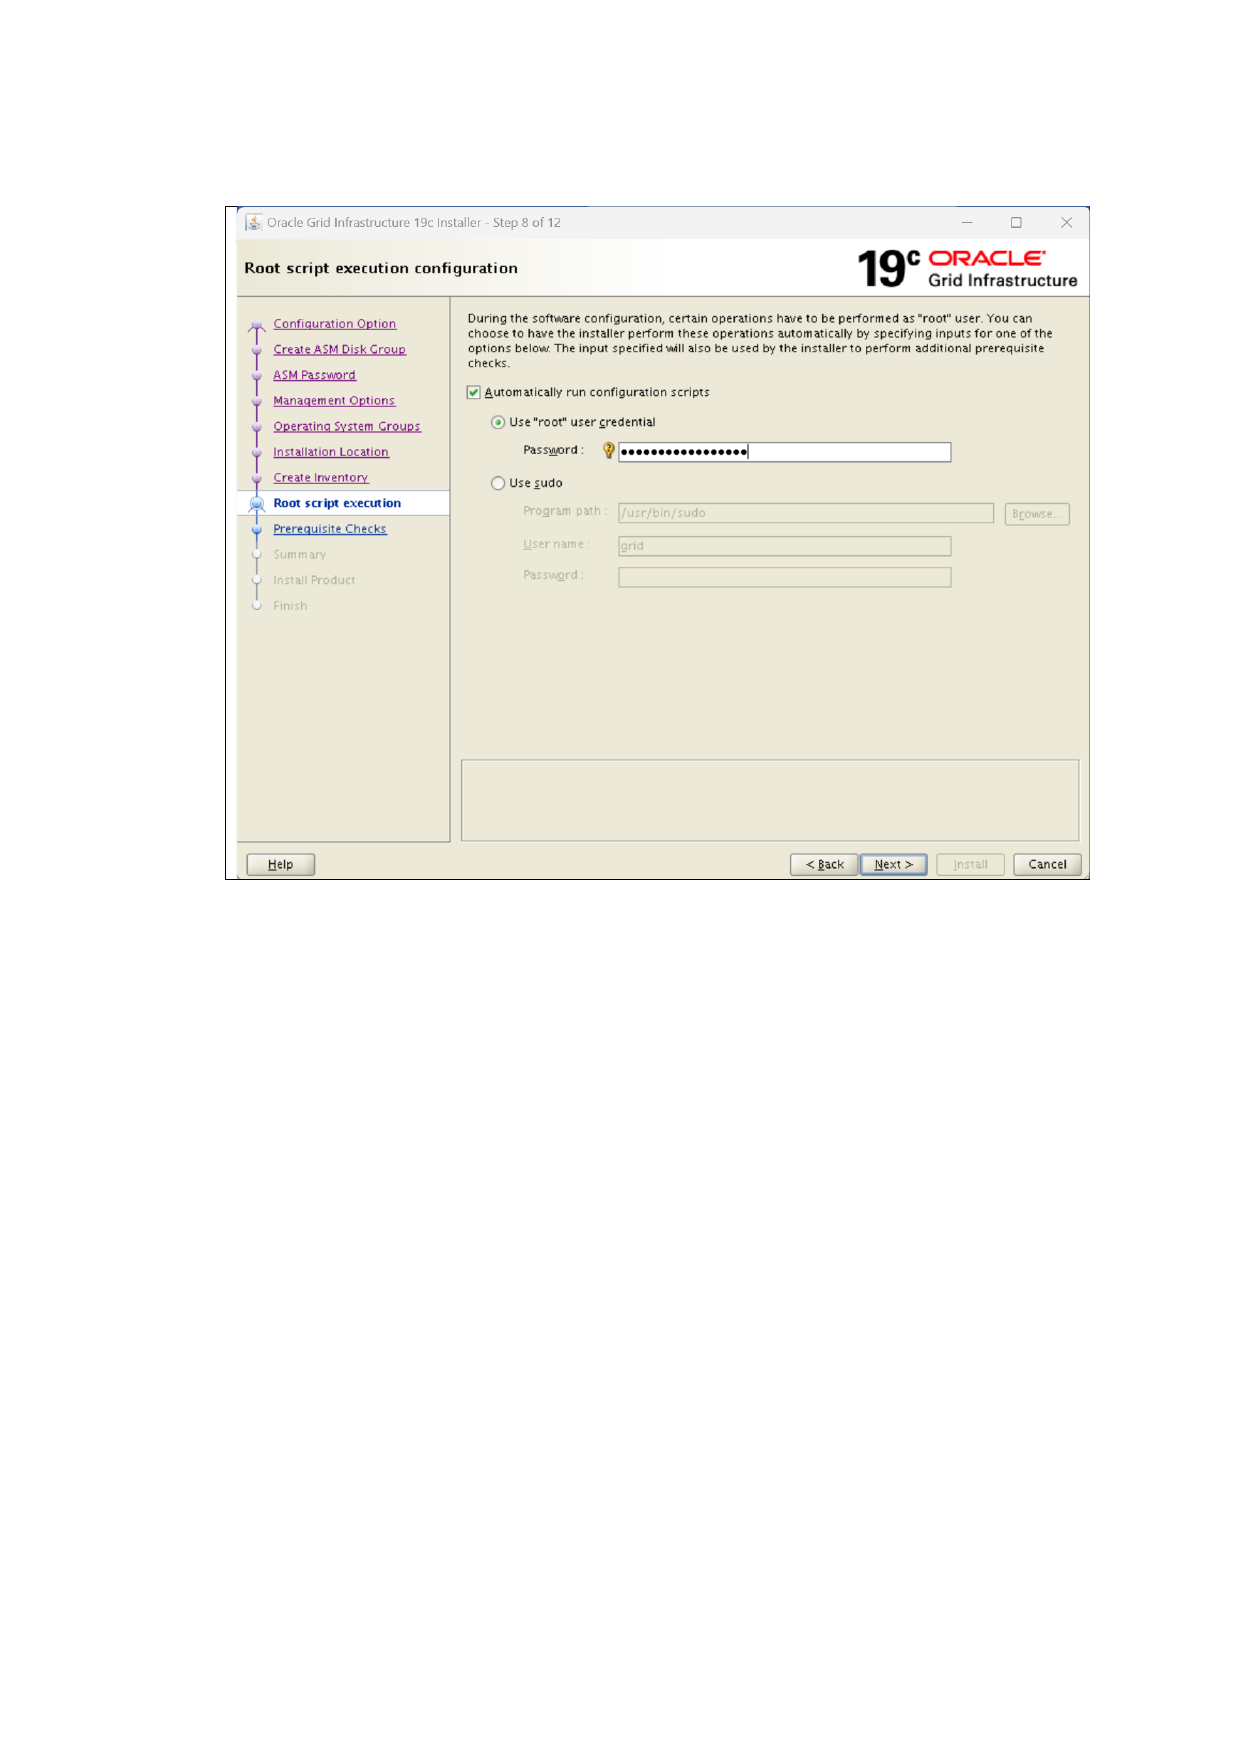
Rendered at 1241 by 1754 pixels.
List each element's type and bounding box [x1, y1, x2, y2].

picture [236, 206, 1090, 879]
table_header [226, 207, 236, 879]
